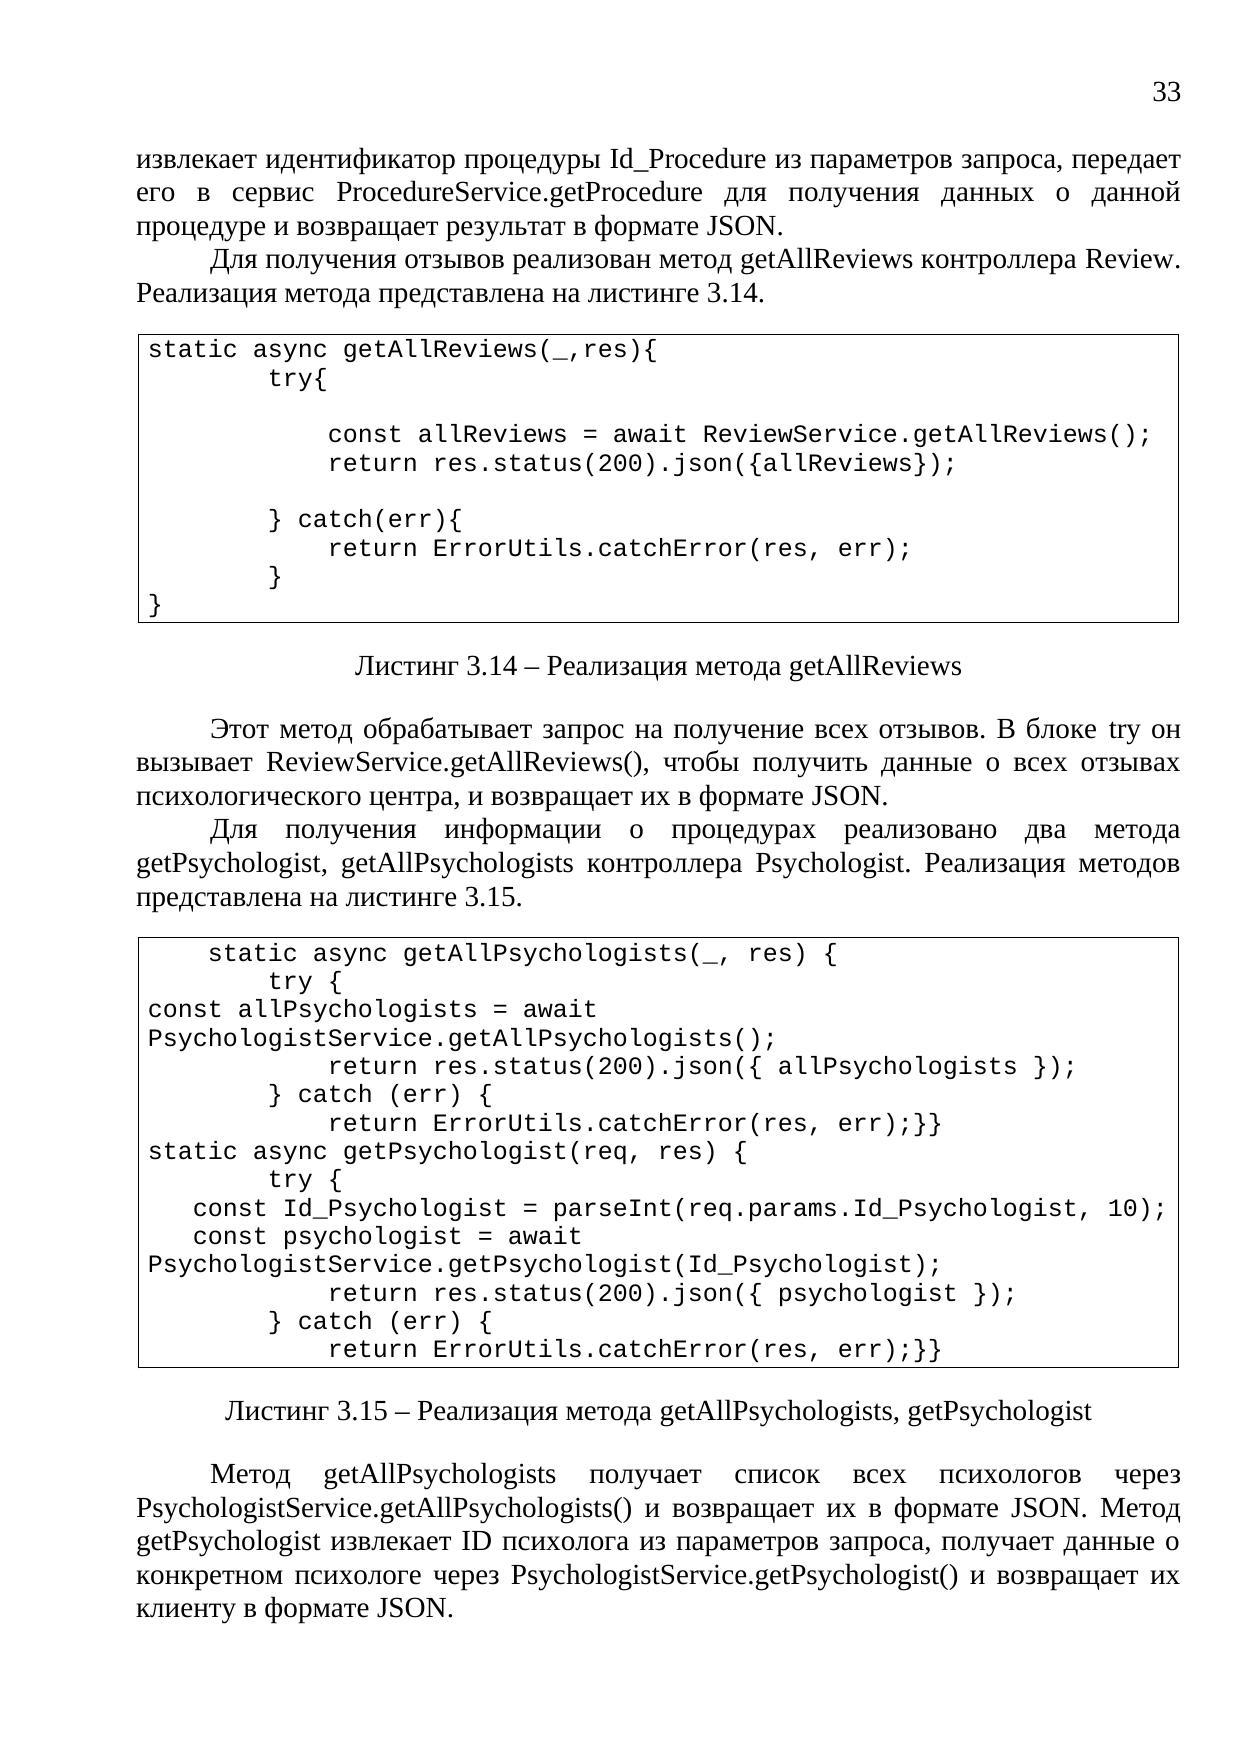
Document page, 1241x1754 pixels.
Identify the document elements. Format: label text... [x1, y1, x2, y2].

text } catch(err){ [139, 504, 1178, 532]
text static async getAllReviews(_,res){ [139, 335, 1178, 362]
text Метод getAllPsychologists получает список всех психологов через PsychologistService.getAllPsychologists() и возвращает их в формате JSON. Метод getPsychologist извлекает ID психолога из параметров запроса, получает данные о конкретном психологе через PsychologistService.getPsychologist() и возвращает их клиенту в формате JSON. [136, 1456, 1181, 1624]
text try { [139, 966, 1178, 994]
text try { [139, 1164, 1178, 1192]
text Листинг 3.14 – Реализация метода getAllReviews [136, 648, 1181, 682]
text Листинг 3.15 – Реализация метода getAllPsychologists, getPsychologist [136, 1393, 1181, 1427]
text Для получения отзывов реализован метод getAllReviews контроллера Review. Реализация метода представлена на листинге 3.14. [136, 242, 1181, 309]
text const Id_Psychologist = parseInt(req.params.Id_Psychologist, 10); [139, 1192, 1178, 1221]
text static async getPsychologist(req, res) { [139, 1136, 1178, 1164]
text } catch (err) { [139, 1306, 1178, 1334]
text static async getAllPsychologists(_, res) { [139, 938, 1178, 966]
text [136, 141, 1181, 242]
text } [139, 589, 1178, 622]
text const psychologist = await PsychologistService.getPsychologist(Id_Psychologist); [139, 1221, 1178, 1277]
text } catch (err) { [139, 1079, 1178, 1107]
text } [139, 560, 1178, 589]
text const allPsychologists = await PsychologistService.getAllPsychologists(); [139, 994, 1178, 1051]
text return res.status(200).json({allReviews}); [139, 447, 1178, 478]
text return res.status(200).json({ psychologist }); [139, 1277, 1178, 1306]
text return res.status(200).json({ allPsychologists }); [139, 1051, 1178, 1079]
text const allReviews = await ReviewService.getAllReviews(); [139, 419, 1178, 447]
text return ErrorUtils.catchError(res, err); [139, 532, 1178, 560]
text return ErrorUtils.catchError(res, err);}} [139, 1334, 1178, 1367]
text Этот метод обрабатывает запрос на получение всех отзывов. В блоке try он вызывает ReviewService.getAllReviews(), чтобы получить данные о всех отзывах психологического центра, и возвращает их в формате JSON. [136, 711, 1181, 812]
text Для получения информации о процедурах реализовано два метода getPsychologist, getAllPsychologists контроллера Psychologist. Реализация методов представлена на листинге 3.15. [136, 812, 1181, 912]
text return ErrorUtils.catchError(res, err);}} [139, 1107, 1178, 1136]
text try{ [139, 362, 1178, 393]
